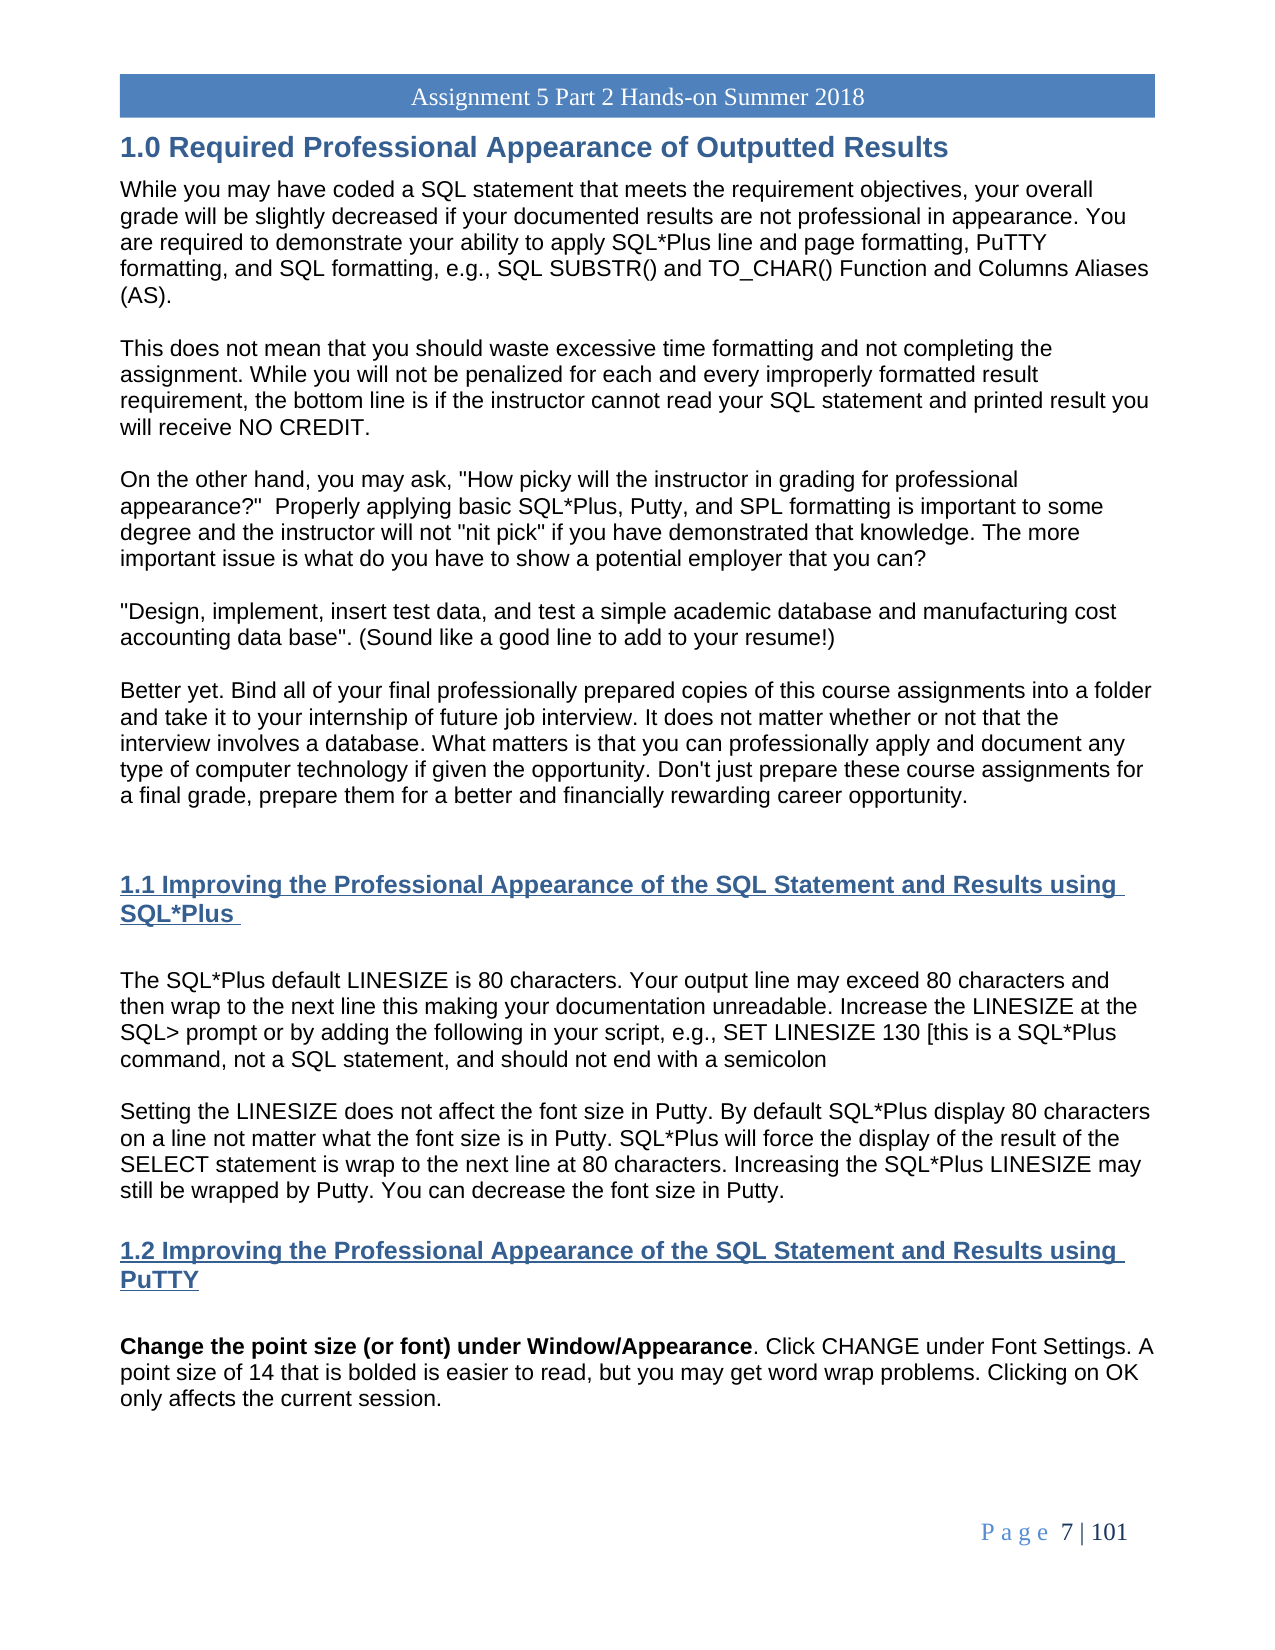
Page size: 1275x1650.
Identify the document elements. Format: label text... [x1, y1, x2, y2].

text Better yet. Bind all of your final professionally prepared copies of this course assignments into a folder and take it to your internship of future job interview. It does not matter whether or not that the interview involves a database. What matters is that you can professionally apply and document any type of computer technology if given the opportunity. Don't just prepare these course assignments for a final grade, prepare them for a better and financially rewarding career opportunity. [120, 677, 1155, 809]
text The SQL*Plus default LINESIZE is 80 characters. Your output line may exceed 80 characters and then wrap to the next line this making your documentation unreadable. Increase the LINESIZE at the SQL> prompt or by adding the following in your script, e.g., SET LINESIZE 130 [this is a SQL*Plus command, not a SQL statement, and should not end with a semicolon [120, 967, 1155, 1072]
text While you may have coded a SQL statement that meets the requirement objectives, your overall grade will be slightly decreased if your documented results are not professional in appearance. You are required to demonstrate your ability to apply SQL*Plus line and page formatting, PuTTY formatting, and SQL formatting, e.g., SQL SUBSTR() and TO_CHAR() Function and Columns Aliases (AS). [120, 176, 1155, 308]
subtitle 1.1 Improving the Professional Appearance of the SQL Statement and Results using SQL*Plus [120, 870, 1155, 928]
text Change the point size (or font) under Window/Appearance. Click CHANGE under Font Settings. A point size of 14 that is bolded is easier to read, but you may get word wrap problems. Clicking on OK only affects the current session. [120, 1333, 1155, 1412]
text "Design, implement, insert test data, and test a simple academic database and manufacturing cost accounting data base". (Sound like a good line to add to your resume!) [120, 598, 1155, 651]
text This does not mean that you should waste excessive time formatting and not completing the assignment. While you will not be penalized for each and every improperly formatted result requirement, the bottom line is if the instructor cannot read your SQL statement and printed result you will receive NO CREDIT. [120, 334, 1155, 440]
subtitle 1.2 Improving the Professional Appearance of the SQL Statement and Results using PuTTY [120, 1236, 1155, 1294]
text Setting the LINESIZE does not affect the font size in Putty. By default SQL*Plus display 80 characters on a line not matter what the font size is in Putty. SQL*Plus will force the display of the result of the SELECT statement is wrap to the next line at 80 characters. Increasing the SQL*Plus LINESIZE may still be wrapped by Putty. You can decrease the font size in Putty. [120, 1098, 1155, 1204]
subtitle 1.0 Required Professional Appearance of Outputted Results [120, 118, 1155, 164]
text On the other hand, you may ask, "How picky will the instructor in grading for professional appearance?" Properly applying basic SQL*Plus, Putty, and SPL formatting is important to some degree and the instructor will not "nit pick" if you have demonstrated that knowledge. The more important issue is what do you have to show a potential employer that you can? [120, 466, 1155, 572]
